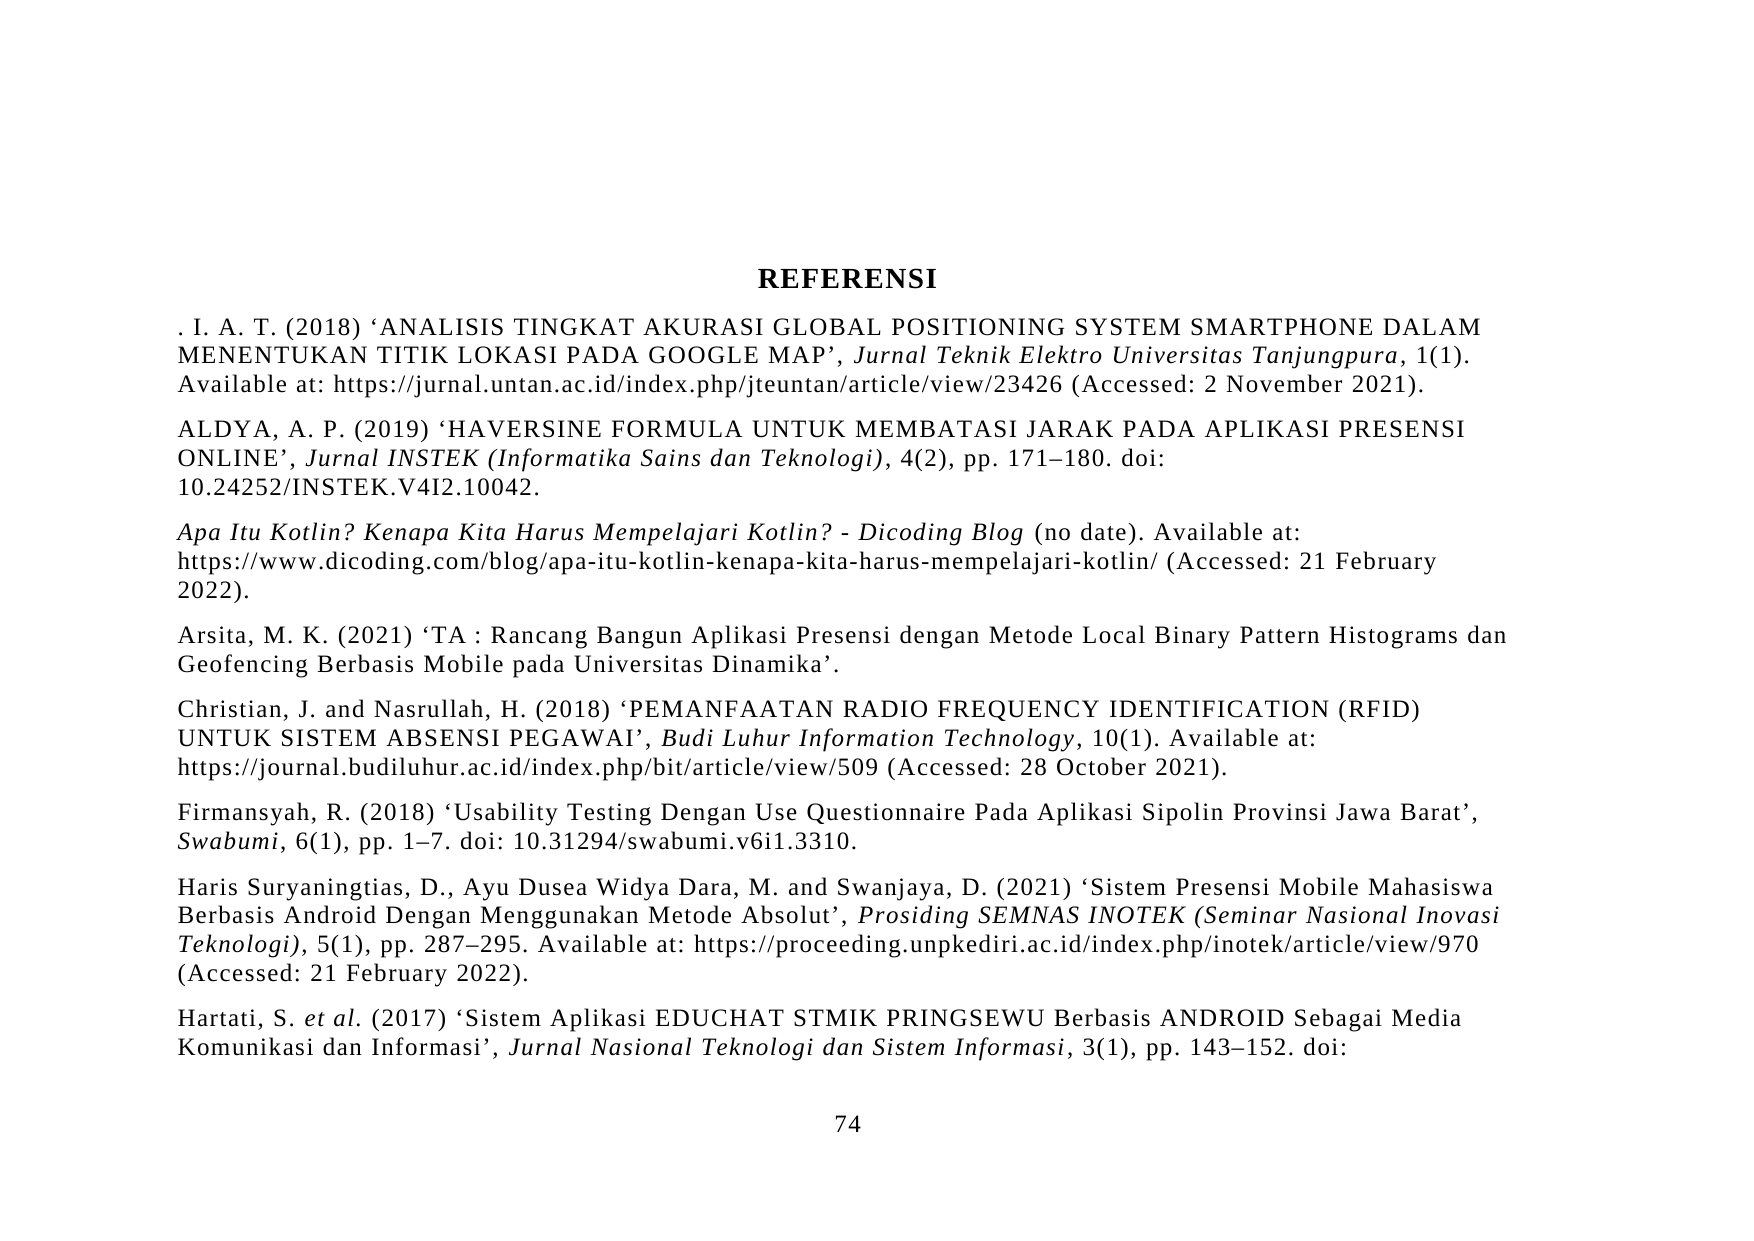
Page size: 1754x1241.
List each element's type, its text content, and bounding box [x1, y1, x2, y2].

text Apa Itu Kotlin? Kenapa Kita Harus Mempelajari Kotlin? - Dicoding Blog (no date). Available at: https://www.dicoding.com/blog/apa-itu-kotlin-kenapa-kita-harus-mempelajari-kotlin/ (Accessed: 21 February 2022). [177, 517, 1518, 604]
text . I. A. T. (2018) ‘ANALISIS TINGKAT AKURASI GLOBAL POSITIONING SYSTEM SMARTPHONE DALAM MENENTUKAN TITIK LOKASI PADA GOOGLE MAP’, Jurnal Teknik Elektro Universitas Tanjungpura, 1(1). Available at: https://jurnal.untan.ac.id/index.php/jteuntan/article/view/23426 (Accessed: 2 November 2021). [177, 312, 1518, 398]
text Arsita, M. K. (2021) ‘TA : Rancang Bangun Aplikasi Presensi dengan Metode Local Binary Pattern Histograms dan Geofencing Berbasis Mobile pada Universitas Dinamika’. [177, 620, 1518, 678]
text Firmansyah, R. (2018) ‘Usability Testing Dengan Use Questionnaire Pada Aplikasi Sipolin Provinsi Jawa Barat’, Swabumi, 6(1), pp. 1–7. doi: 10.31294/swabumi.v6i1.3310. [177, 797, 1518, 855]
text Haris Suryaningtias, D., Ayu Dusea Widya Dara, M. and Swanjaya, D. (2021) ‘Sistem Presensi Mobile Mahasiswa Berbasis Android Dengan Menggunakan Metode Absolut’, Prosiding SEMNAS INOTEK (Seminar Nasional Inovasi Teknologi), 5(1), pp. 287–295. Available at: https://proceeding.unpkediri.ac.id/index.php/inotek/article/view/970 (Accessed: 21 February 2022). [177, 872, 1518, 987]
text ALDYA, A. P. (2019) ‘HAVERSINE FORMULA UNTUK MEMBATASI JARAK PADA APLIKASI PRESENSI ONLINE’, Jurnal INSTEK (Informatika Sains dan Teknologi), 4(2), pp. 171–180. doi: 10.24252/INSTEK.V4I2.10042. [177, 414, 1518, 501]
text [177, 1003, 1518, 1061]
text Christian, J. and Nasrullah, H. (2018) ‘PEMANFAATAN RADIO FREQUENCY IDENTIFICATION (RFID) UNTUK SISTEM ABSENSI PEGAWAI’, Budi Luhur Information Technology, 10(1). Available at: https://journal.budiluhur.ac.id/index.php/bit/article/view/509 (Accessed: 28 October 2021). [177, 694, 1518, 781]
subtitle REFERENSI [177, 261, 1518, 295]
